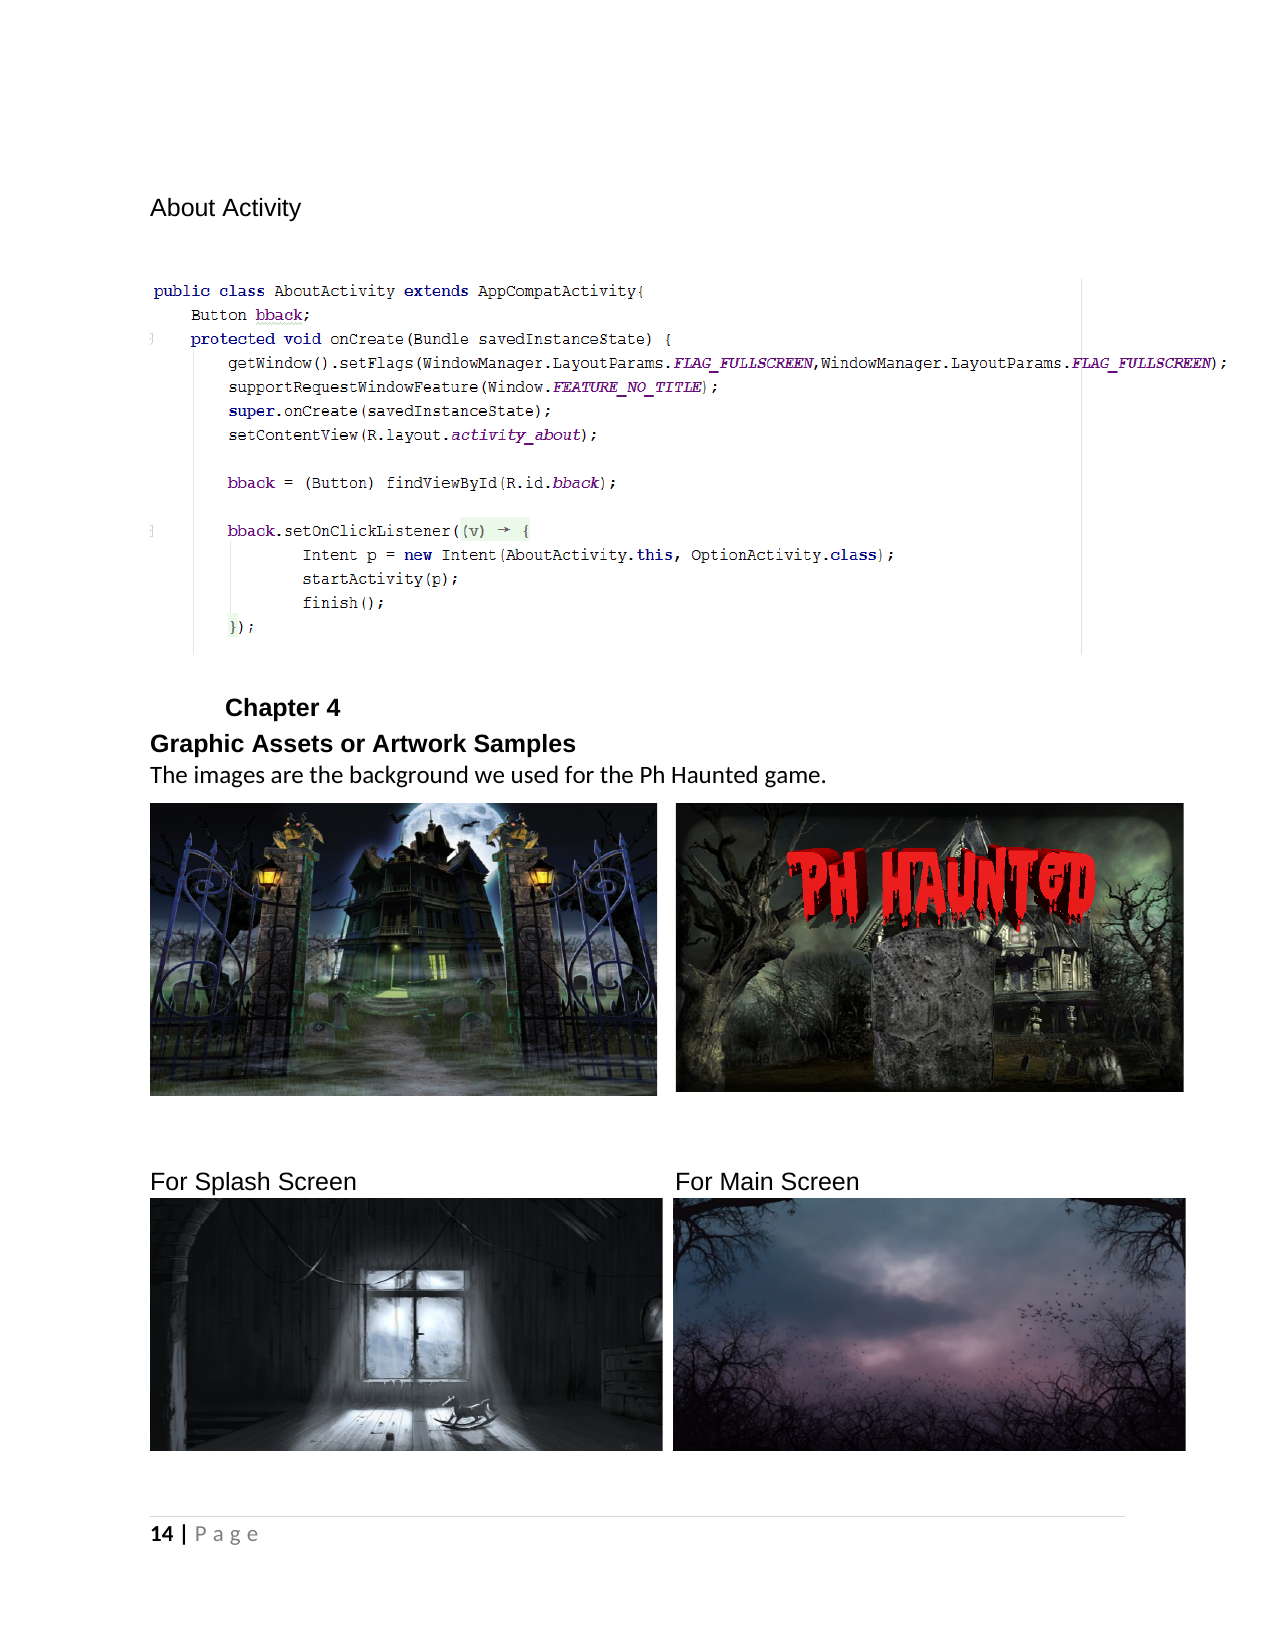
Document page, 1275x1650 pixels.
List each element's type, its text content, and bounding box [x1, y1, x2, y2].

subtitle Graphic Assets or Artwork Samples [150, 728, 1125, 757]
picture [673, 1198, 1186, 1451]
picture [150, 279, 1246, 655]
picture [675, 803, 1184, 1092]
subtitle Chapter 4 [150, 693, 1125, 722]
text The images are the background we used for the Ph Haunted game. [150, 759, 1125, 790]
text About Activity [150, 193, 1125, 222]
picture [150, 803, 658, 1096]
picture [150, 1198, 663, 1451]
text For Splash Screen For Main Screen [150, 1166, 1125, 1195]
